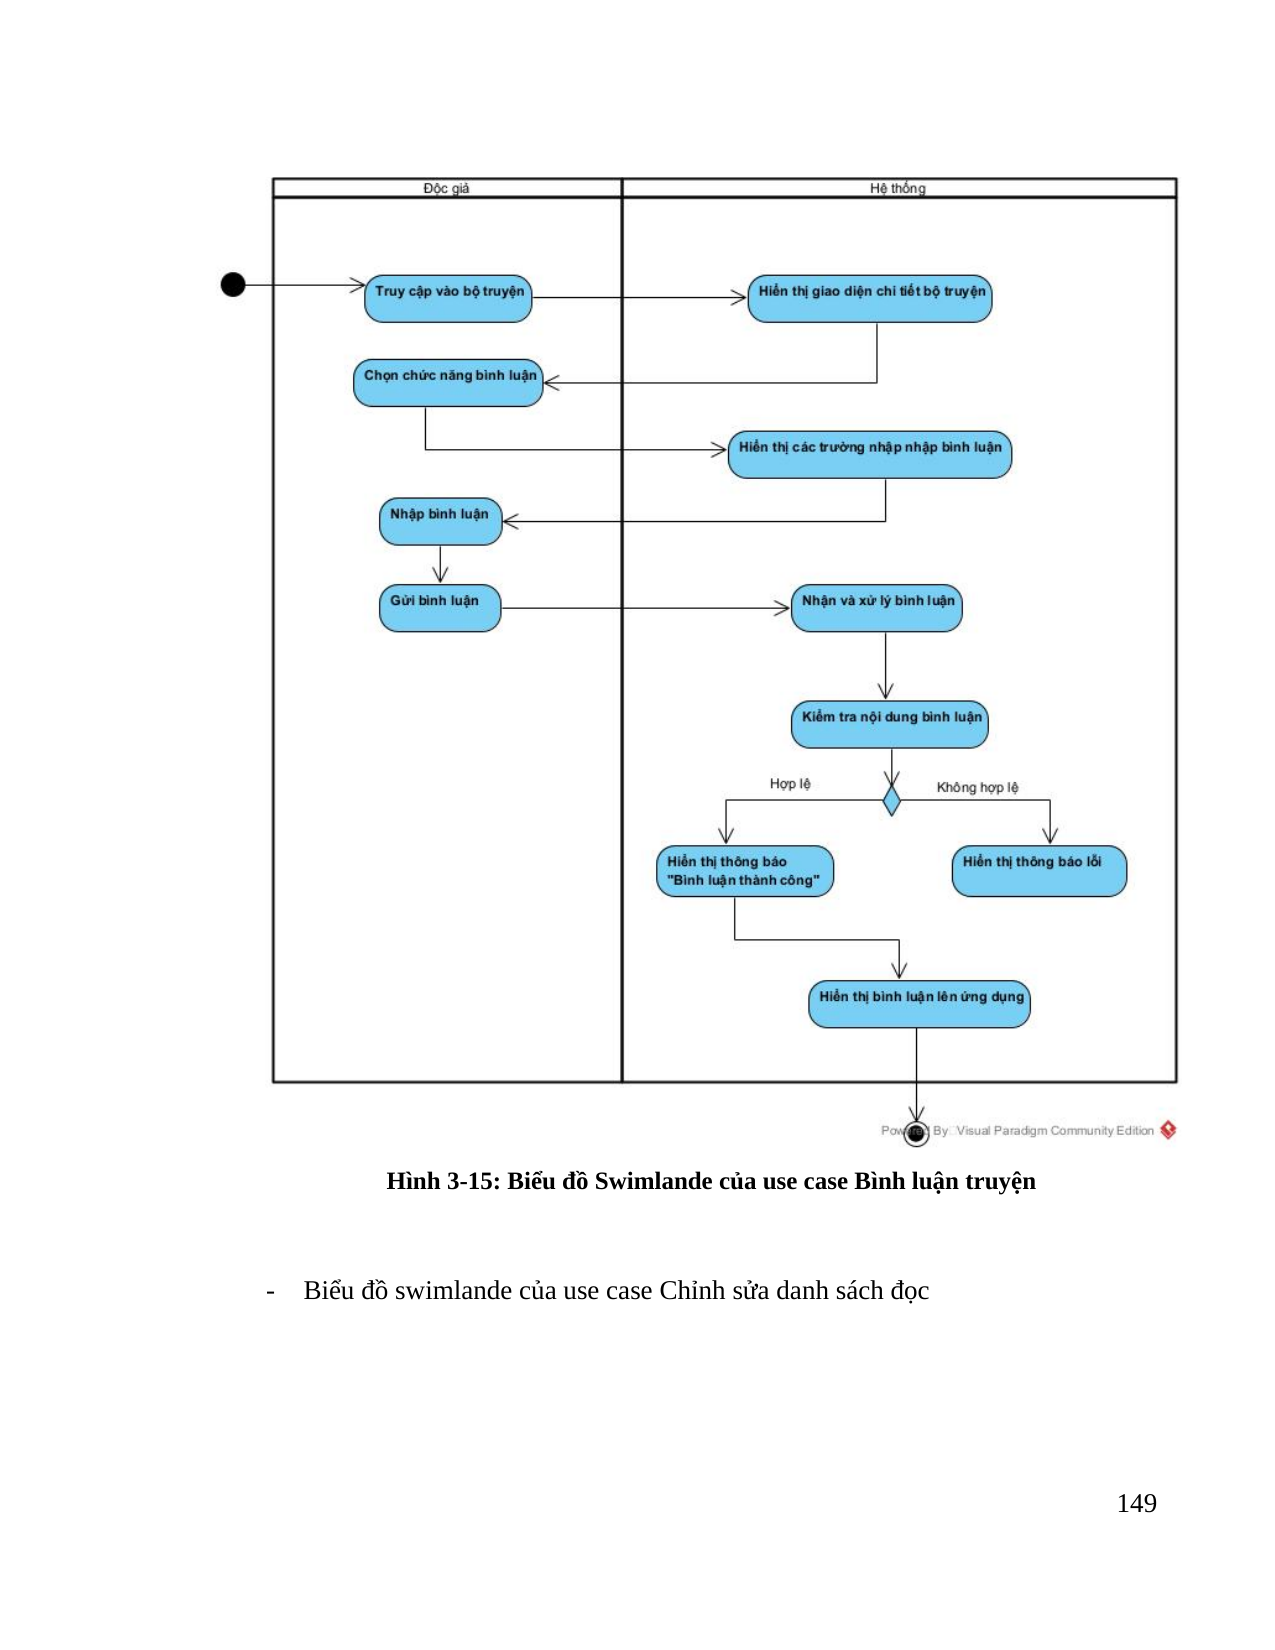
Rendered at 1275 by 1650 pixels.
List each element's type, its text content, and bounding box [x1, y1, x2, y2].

list Biểu đồ swimlande của use case Chỉnh sửa danh sách đọc [266, 1274, 1157, 1306]
picture [206, 177, 1182, 1151]
